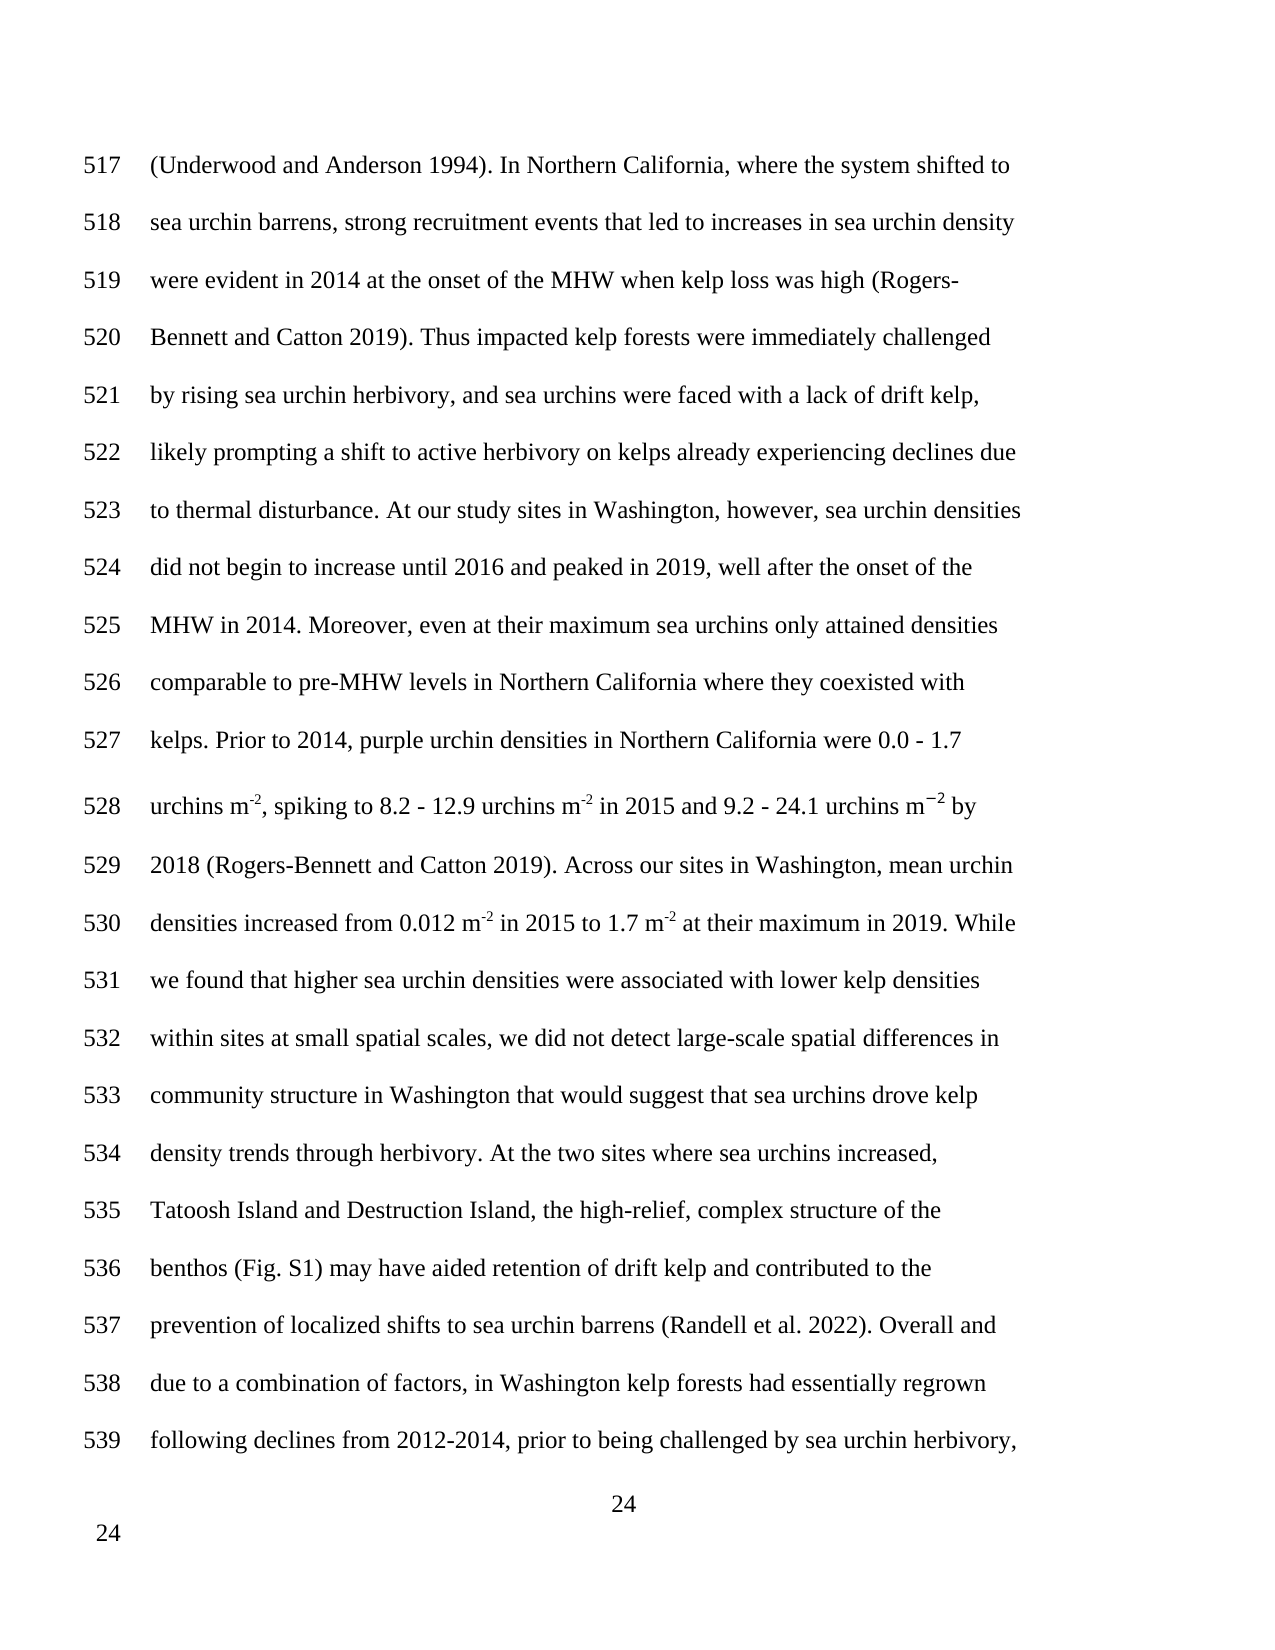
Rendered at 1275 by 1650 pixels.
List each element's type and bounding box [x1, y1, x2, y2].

text [150, 150, 1022, 1454]
